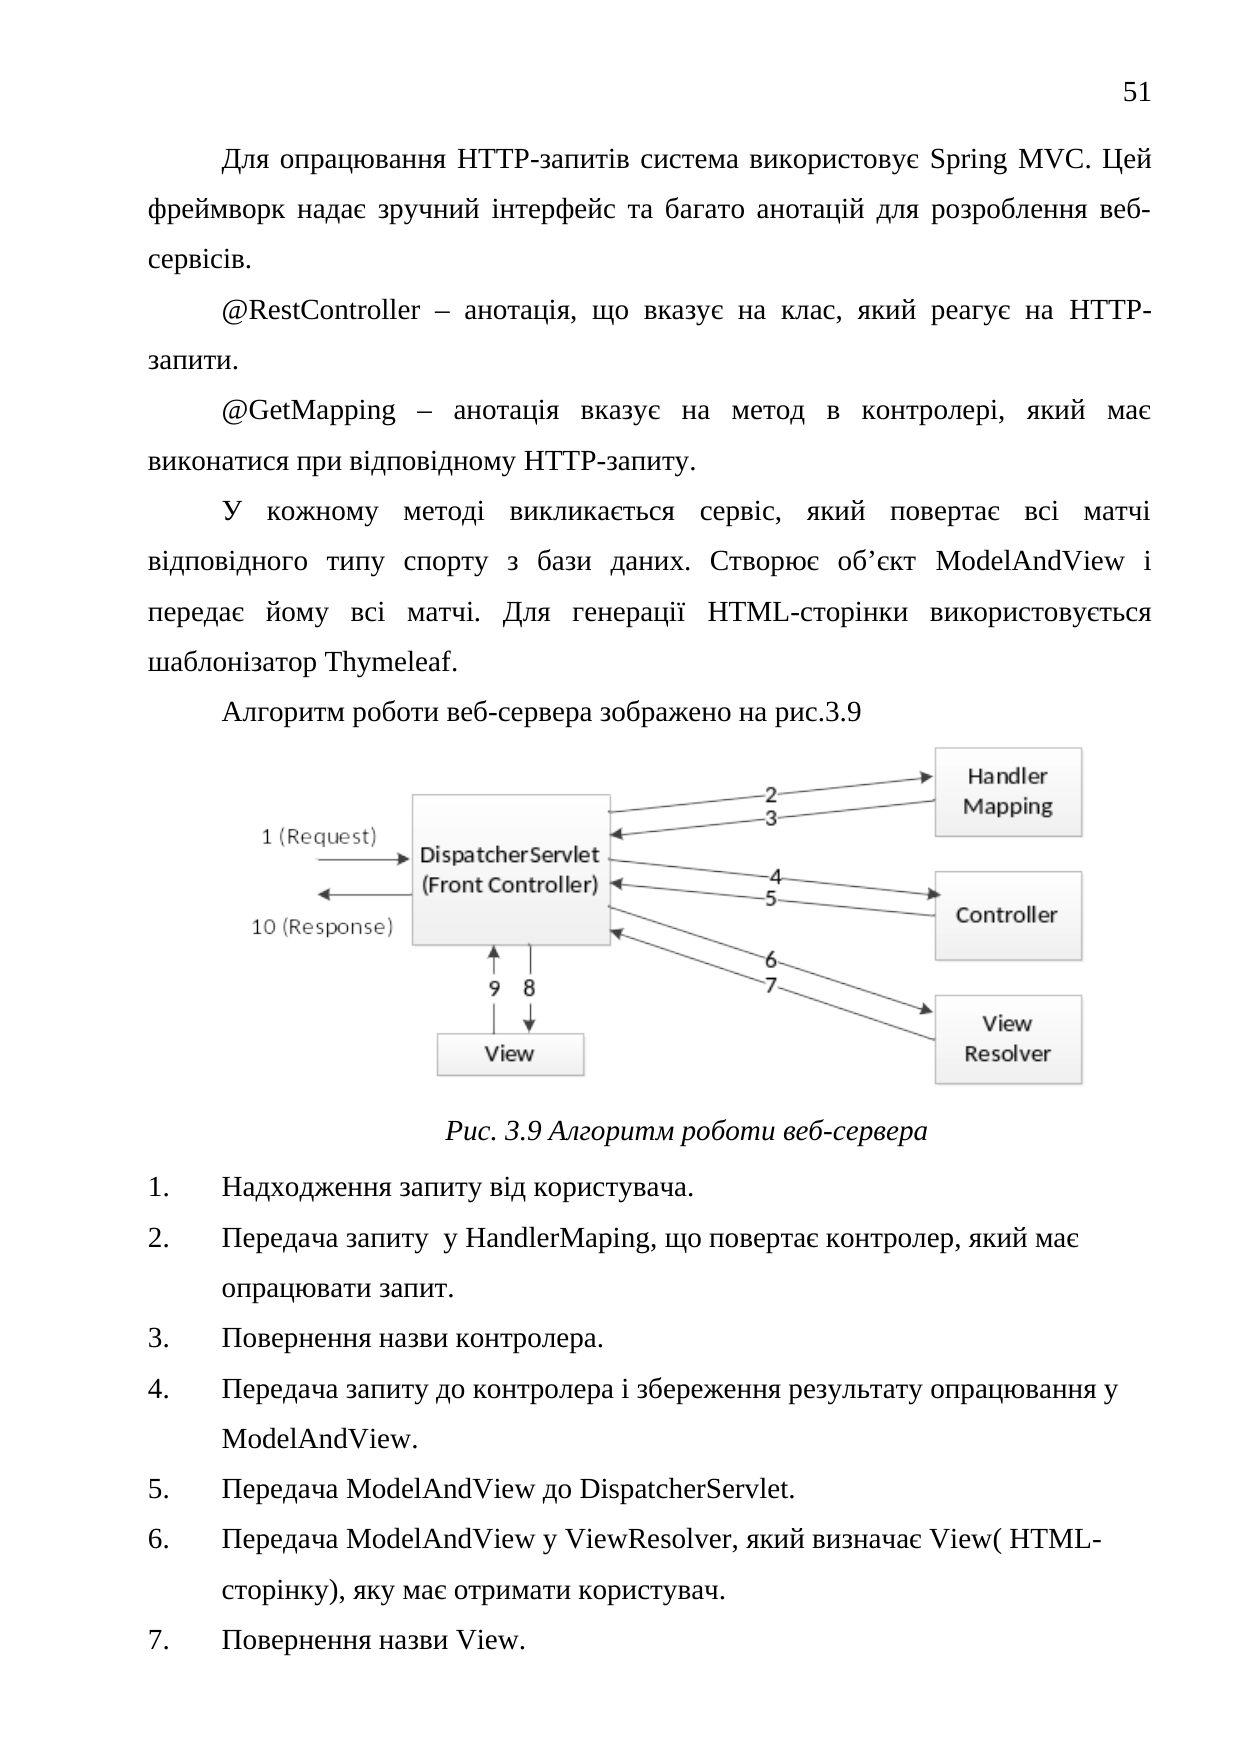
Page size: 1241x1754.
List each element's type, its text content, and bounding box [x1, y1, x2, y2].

text Алгоритм роботи веб-сервера зображено на рис.3.9 [148, 694, 1152, 728]
text @GetMapping – анотація вказує на метод в контролері, який має виконатися при відповідному HTTP-запиту. [148, 392, 1152, 476]
list Передача запиту до контролера і збереження результату опрацювання у ModelAndView. [148, 1371, 1152, 1454]
text @RestController – анотація, що вказує на клас, який реагує на HTTP-запити. [148, 292, 1152, 376]
text У кожному методі викликається сервіс, який повертає всі матчі відповідного типу спорту з бази даних. Створює об’єкт ModelAndView і передає йому всі матчі. Для генерації HTML-сторінки використовується шаблонізатор Thymeleaf. [148, 493, 1152, 677]
list Передача запиту у HandlerMaping, що повертає контролер, який має опрацювати запит. [148, 1220, 1152, 1304]
list Повернення назви контролера. [148, 1320, 1152, 1354]
list Передача ModelAndView у ViewResolver, який визначає View( HTML- сторінку), яку має отримати користувач. [148, 1522, 1152, 1606]
text Рис. 3.9 Алгоритм роботи веб-сервера [148, 1113, 1152, 1146]
list Надходження запиту від користувача. [148, 1169, 1152, 1203]
list Передача ModelAndView до DispatcherServlet. [148, 1471, 1152, 1505]
list Повернення назви View. [148, 1622, 1152, 1656]
text Для опрацювання HTTP-запитів система використовує Spring MVC. Цей фреймворк надає зручний інтерфейс та багато анотацій для розроблення веб-сервісів. [148, 141, 1152, 275]
